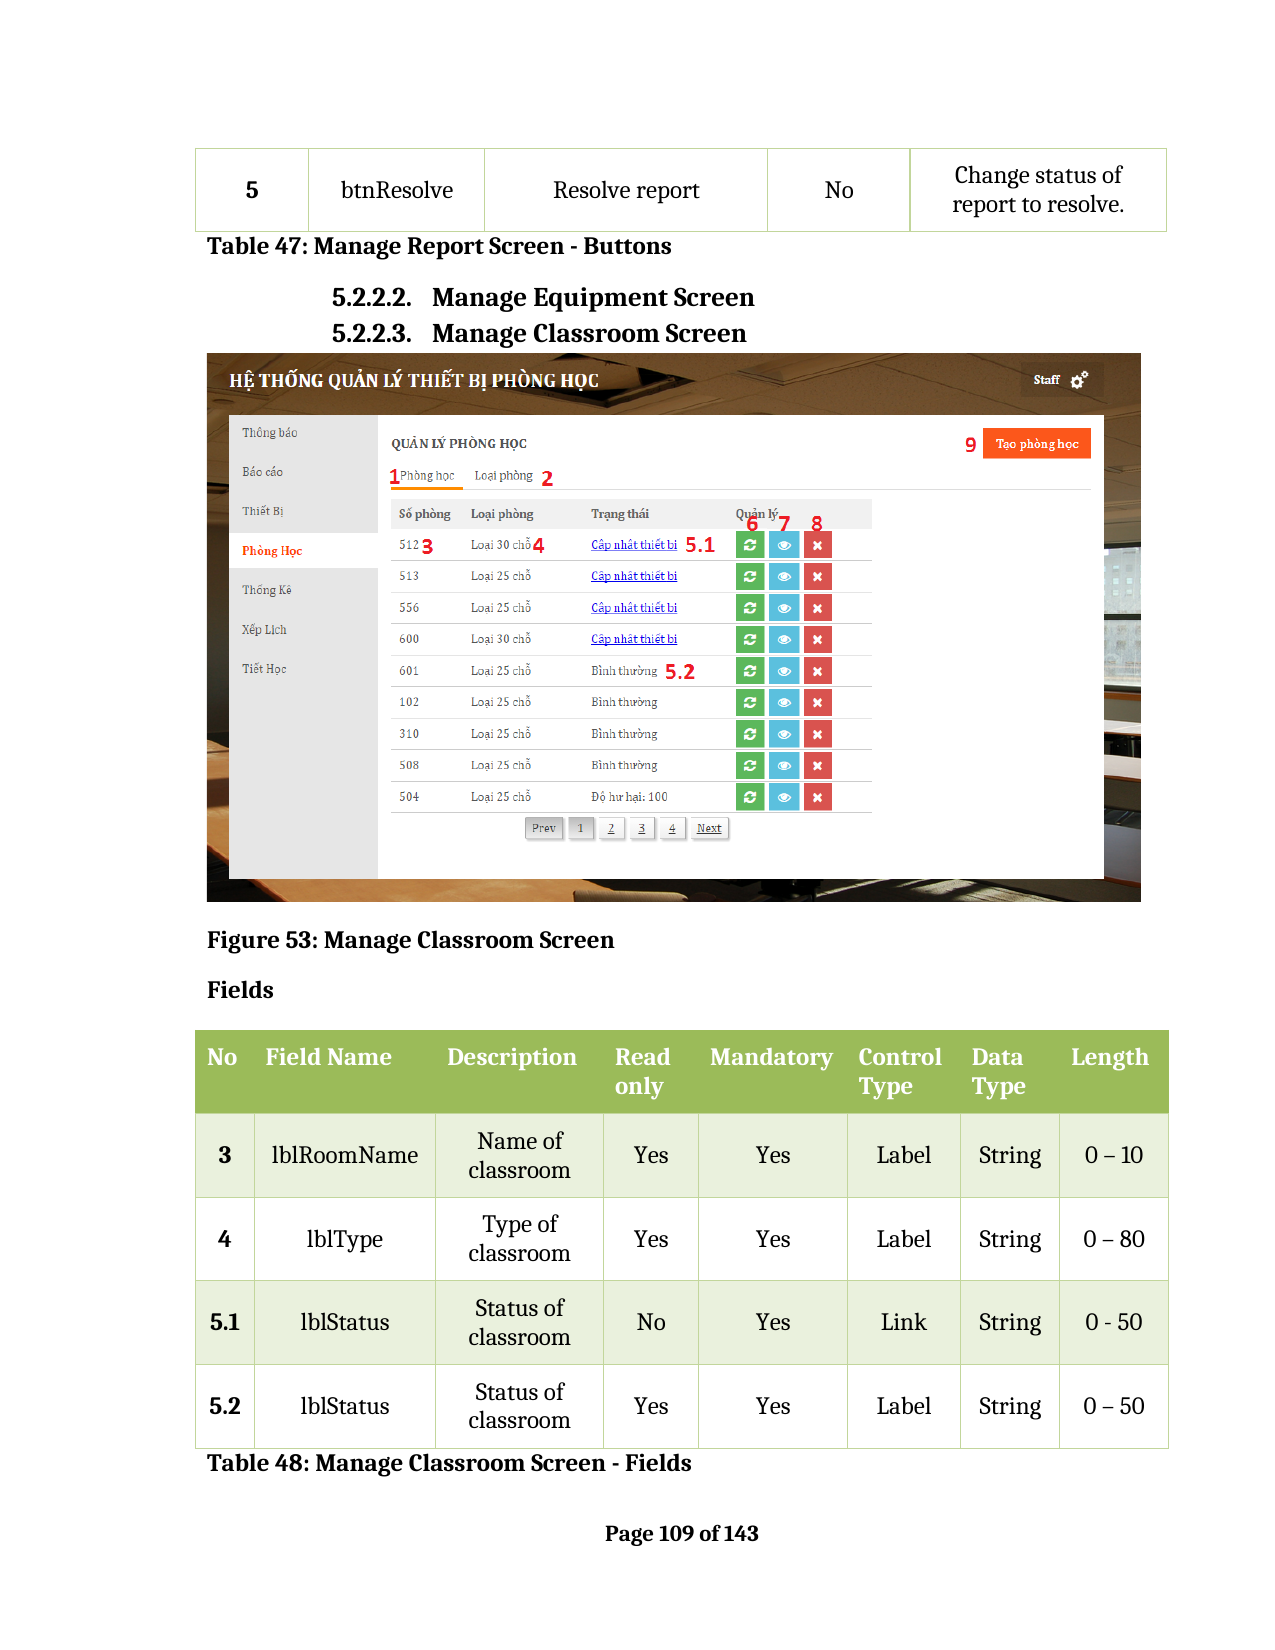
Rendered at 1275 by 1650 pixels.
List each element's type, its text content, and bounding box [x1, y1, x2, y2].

table_cell Yes [699, 1198, 847, 1280]
table_cell lblRoomName [255, 1114, 435, 1197]
table_cell String [961, 1114, 1059, 1197]
text Fields [207, 976, 1157, 1004]
table_cell 0 – 50 [1060, 1365, 1168, 1447]
table_cell lblStatus [255, 1281, 435, 1364]
table_cell Yes [604, 1365, 698, 1447]
table_header Mandatory [699, 1031, 847, 1113]
table_cell Yes [604, 1198, 698, 1280]
table_cell String [961, 1198, 1059, 1280]
table_cell Type of classroom [436, 1198, 603, 1280]
table_cell Status of classroom [436, 1365, 603, 1447]
table_cell 3 [196, 1114, 254, 1197]
table_cell Yes [699, 1365, 847, 1447]
table_cell Status of classroom [436, 1281, 603, 1364]
table_cell Yes [699, 1114, 847, 1197]
table_cell String [961, 1281, 1059, 1364]
table_cell 5.2 [196, 1365, 254, 1447]
table_cell 5 [196, 149, 308, 231]
table_cell String [961, 1365, 1059, 1447]
table_cell Yes [604, 1114, 698, 1197]
table_cell lblStatus [255, 1365, 435, 1447]
table_cell Label [848, 1114, 960, 1197]
table_cell No [768, 149, 909, 231]
list Manage Classroom Screen [332, 318, 1157, 349]
table_header No [196, 1031, 254, 1113]
table_cell Label [848, 1365, 960, 1447]
table_cell Name of classroom [436, 1114, 603, 1197]
table_header Field Name [255, 1031, 435, 1113]
table_cell btnResolve [309, 149, 484, 231]
table_cell Yes [699, 1281, 847, 1364]
table_cell 4 [196, 1198, 254, 1280]
table_header Read only [604, 1031, 698, 1113]
table_cell 0 – 80 [1060, 1198, 1168, 1280]
table_cell No [604, 1281, 698, 1364]
table_cell Link [848, 1281, 960, 1364]
list Manage Equipment Screen [332, 282, 1157, 313]
table_header Data Type [961, 1031, 1059, 1113]
table_cell Change status of report to resolve. [911, 149, 1166, 231]
table_cell 0 – 10 [1060, 1114, 1168, 1197]
table_cell Resolve report [485, 149, 767, 231]
table_cell 0 - 50 [1060, 1281, 1168, 1364]
table_cell 5.1 [196, 1281, 254, 1364]
table_cell lblType [255, 1198, 435, 1280]
table_header Control Type [848, 1031, 960, 1113]
table_header Length [1060, 1031, 1168, 1113]
table_header Description [436, 1031, 603, 1113]
table_cell Label [848, 1198, 960, 1280]
picture [206, 353, 1141, 902]
